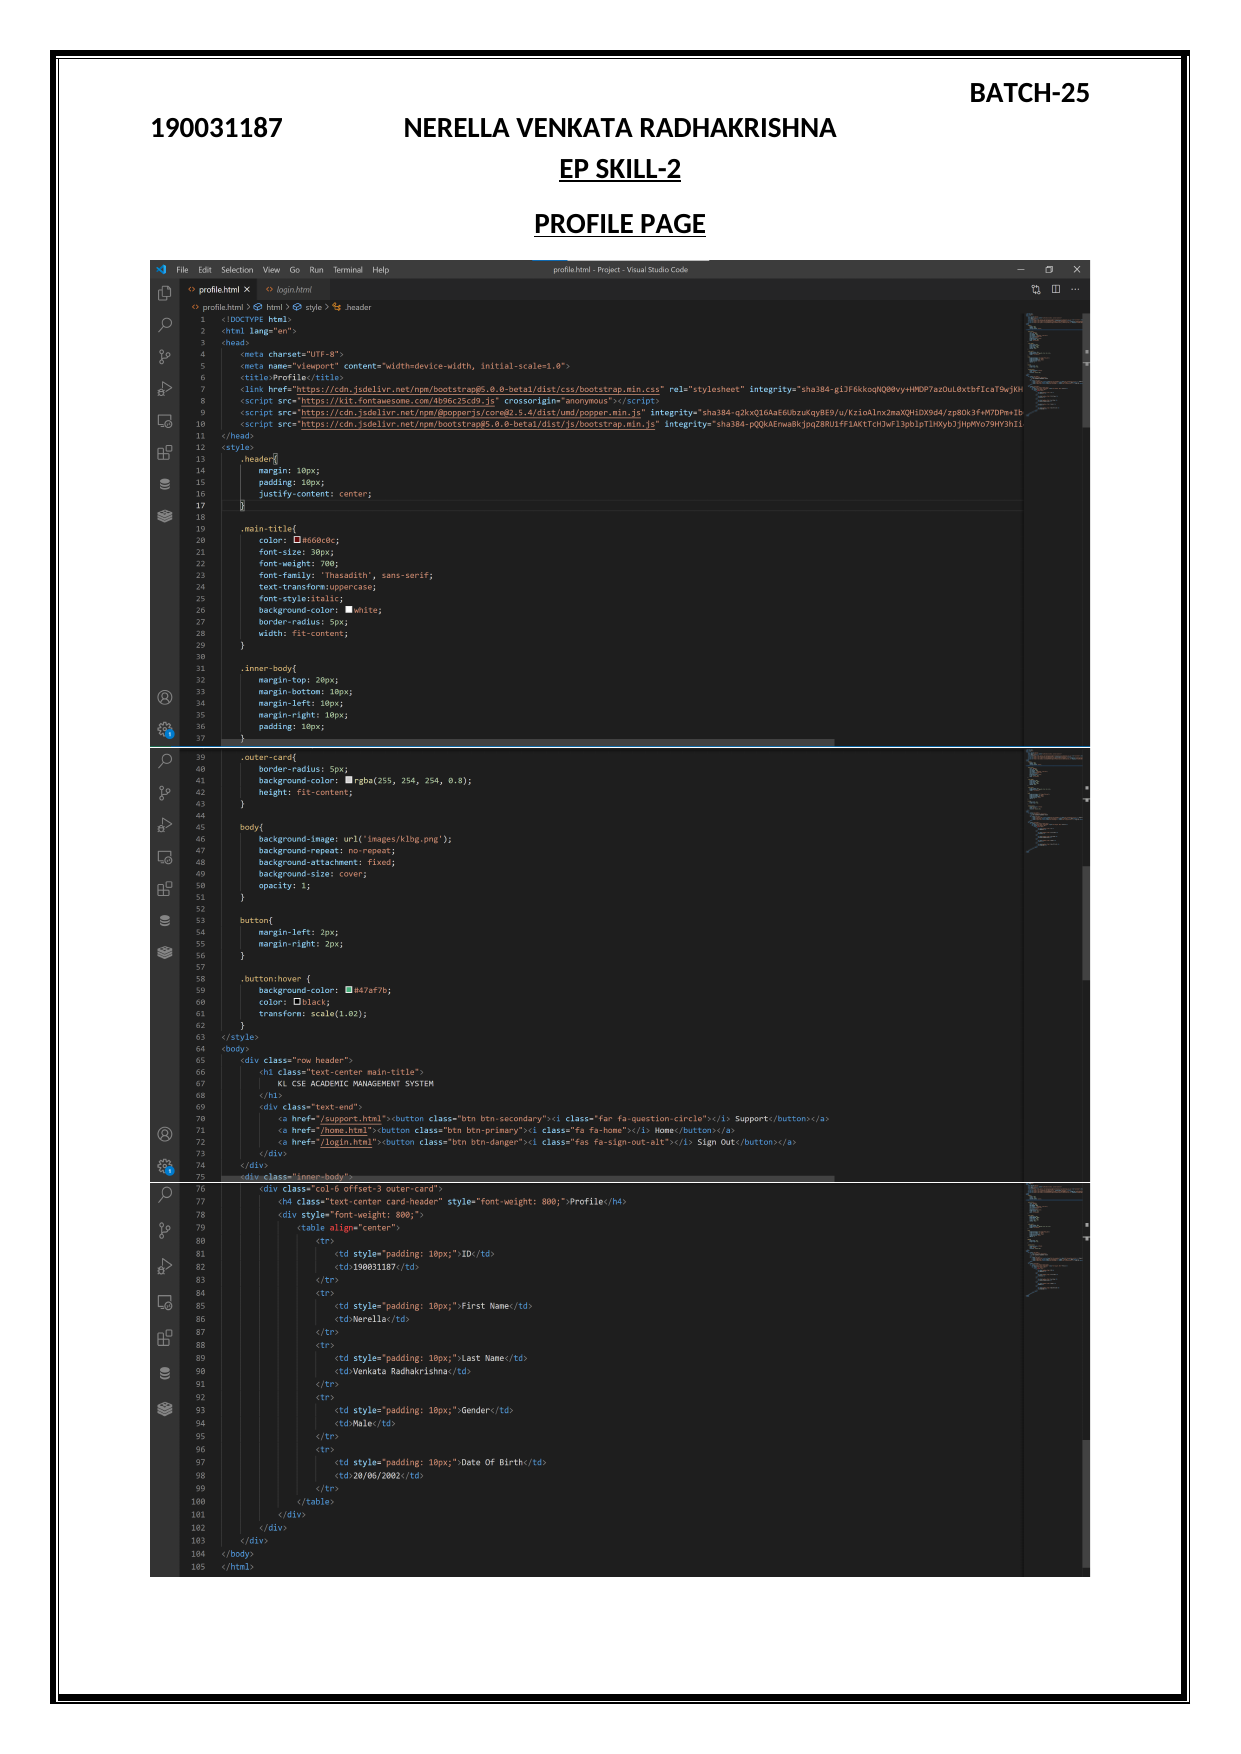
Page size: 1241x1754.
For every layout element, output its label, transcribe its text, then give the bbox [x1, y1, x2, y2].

text PROFILE PAGE [150, 205, 1090, 241]
text EP SKILL-2 [150, 150, 1090, 186]
picture [150, 1183, 1091, 1577]
picture [150, 748, 1091, 1182]
picture [150, 260, 1091, 747]
